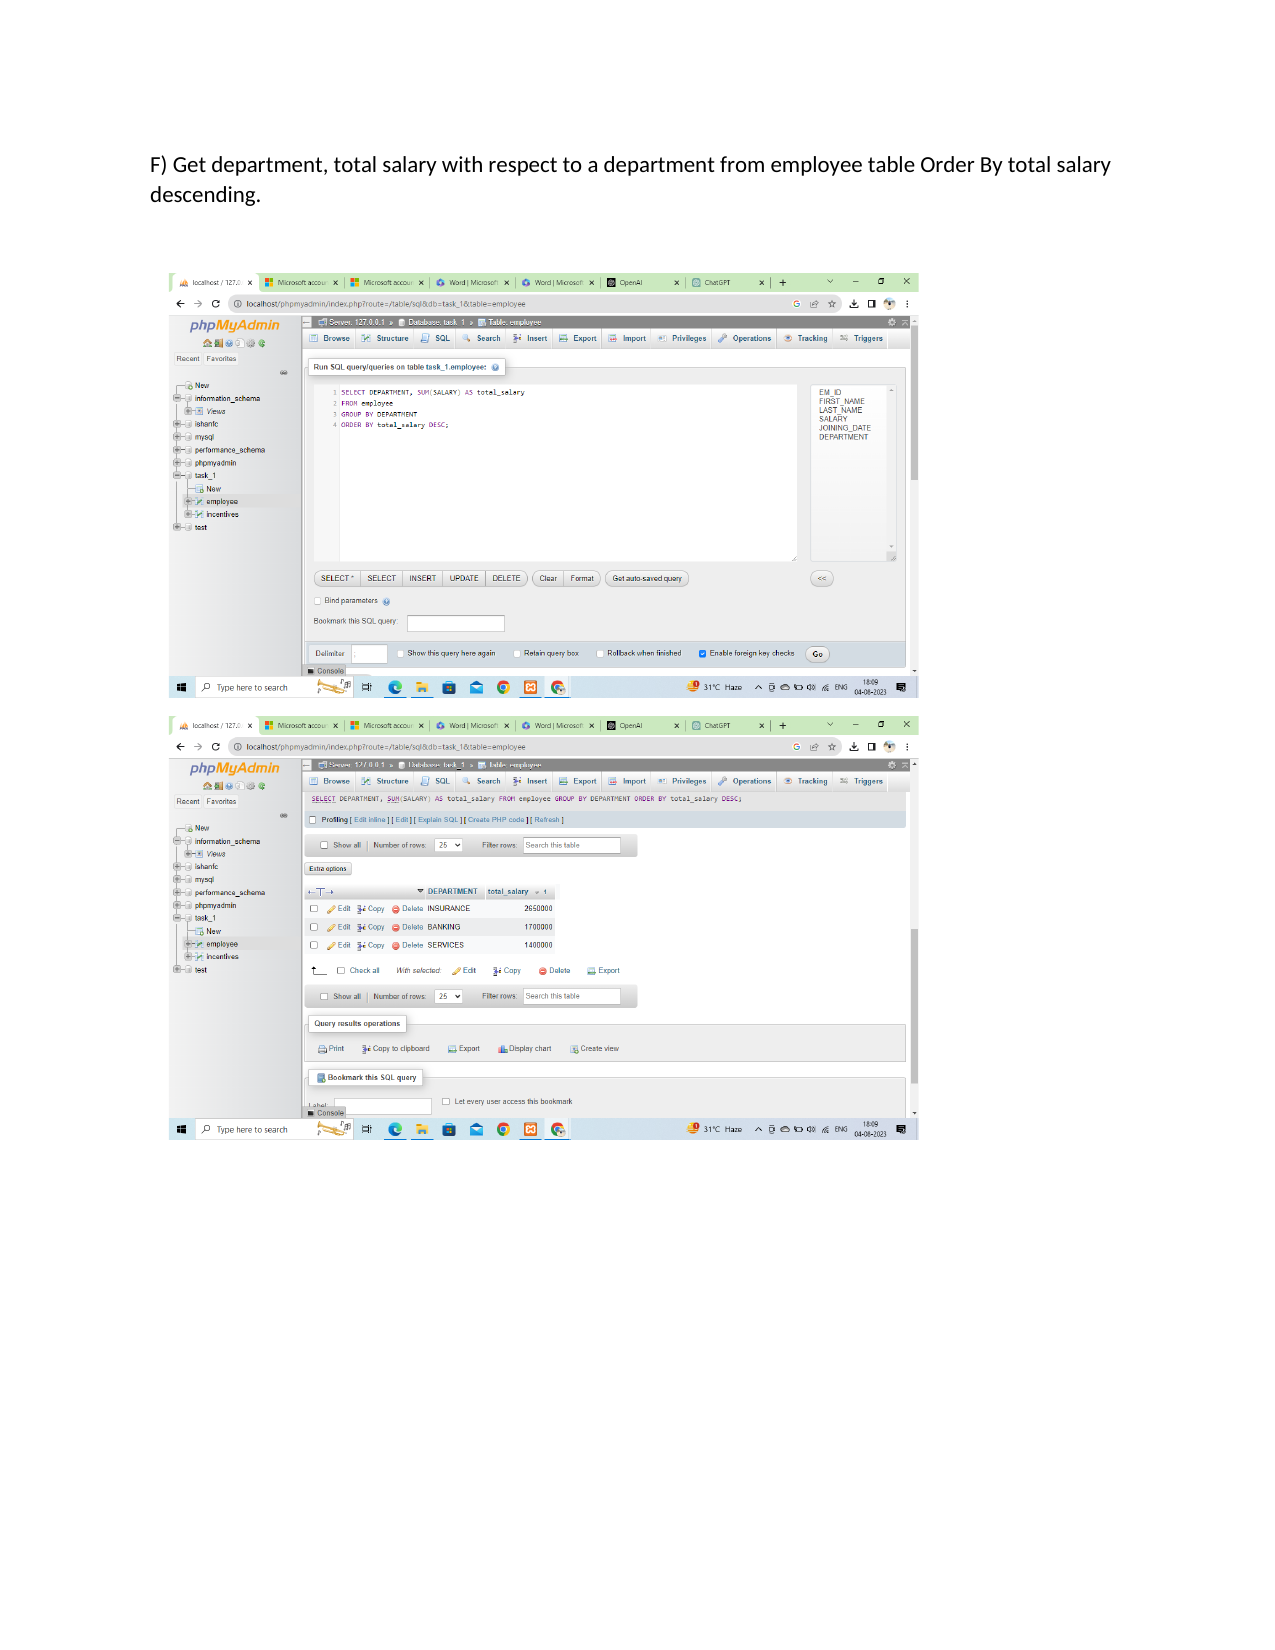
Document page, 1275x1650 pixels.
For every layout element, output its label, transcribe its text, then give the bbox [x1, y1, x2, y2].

text F) Get department, total salary with respect to a department from employee table Order By total salary descending. [150, 150, 1125, 208]
